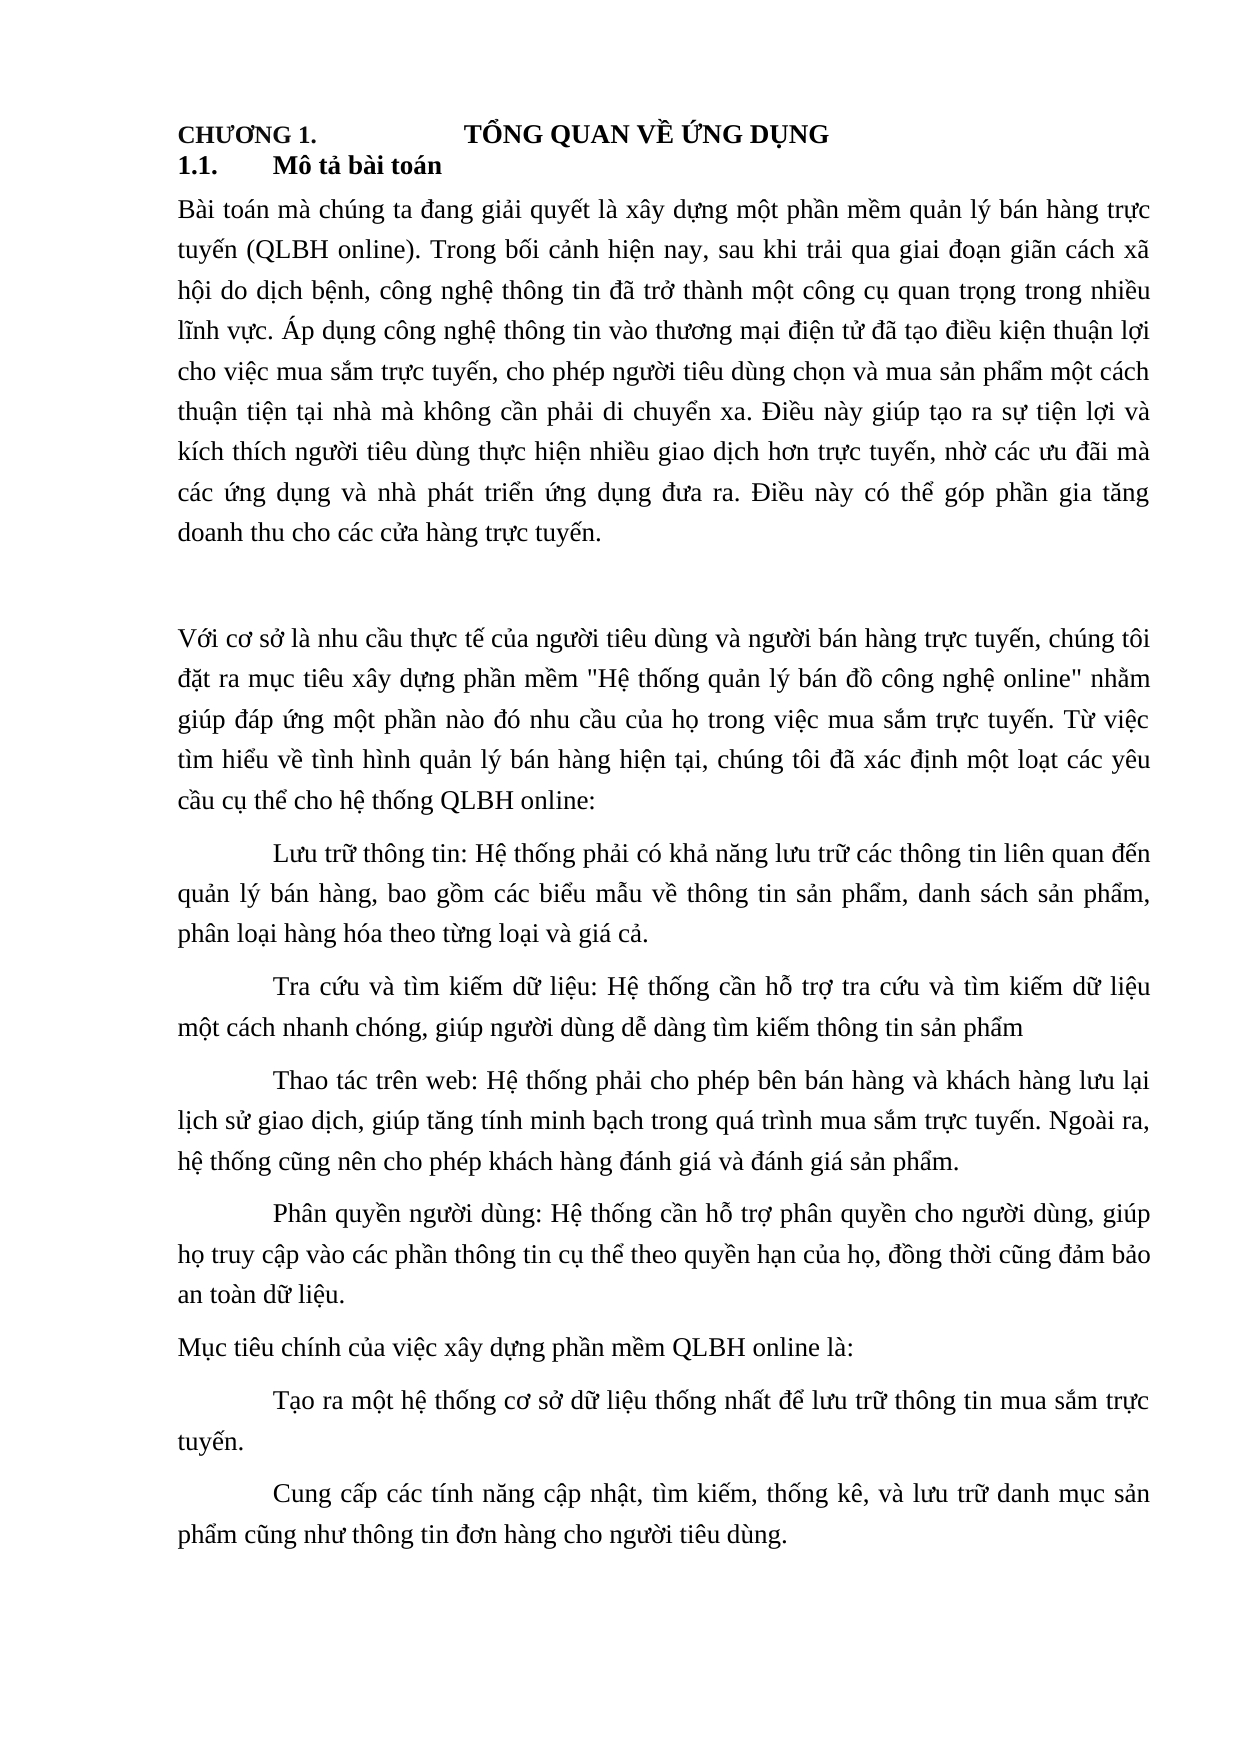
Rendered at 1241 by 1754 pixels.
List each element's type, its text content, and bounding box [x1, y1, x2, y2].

text Mục tiêu chính của việc xây dựng phần mềm QLBH online là: [177, 1331, 1152, 1362]
text Tạo ra một hệ thống cơ sở dữ liệu thống nhất để lưu trữ thông tin mua sắm trực tuyến. [177, 1384, 1152, 1456]
text Với cơ sở là nhu cầu thực tế của người tiêu dùng và người bán hàng trực tuyến, chúng tôi đặt ra mục tiêu xây dựng phần mềm "Hệ thống quản lý bán đồ công nghệ online" nhằm giúp đáp ứng một phần nào đó nhu cầu của họ trong việc mua sắm trực tuyến. Từ việc tìm hiểu về tình hình quản lý bán hàng hiện tại, chúng tôi đã xác định một loạt các yêu cầu cụ thể cho hệ thống QLBH online: [177, 622, 1152, 815]
text Cung cấp các tính năng cập nhật, tìm kiếm, thống kê, và lưu trữ danh mục sản phẩm cũng như thông tin đơn hàng cho người tiêu dùng. [177, 1477, 1152, 1549]
text Thao tác trên web: Hệ thống phải cho phép bên bán hàng và khách hàng lưu lại lịch sử giao dịch, giúp tăng tính minh bạch trong quá trình mua sắm trực tuyến. Ngoài ra, hệ thống cũng nên cho phép khách hàng đánh giá và đánh giá sản phẩm. [177, 1064, 1152, 1176]
text Lưu trữ thông tin: Hệ thống phải có khả năng lưu trữ các thông tin liên quan đến quản lý bán hàng, bao gồm các biểu mẫu về thông tin sản phẩm, danh sách sản phẩm, phân loại hàng hóa theo từng loại và giá cả. [177, 837, 1152, 949]
text Phân quyền người dùng: Hệ thống cần hỗ trợ phân quyền cho người dùng, giúp họ truy cập vào các phần thông tin cụ thể theo quyền hạn của họ, đồng thời cũng đảm bảo an toàn dữ liệu. [177, 1197, 1152, 1309]
subtitle 1.1. Mô tả bài toán [177, 149, 1152, 180]
text Bài toán mà chúng ta đang giải quyết là xây dựng một phần mềm quản lý bán hàng trực tuyến (QLBH online). Trong bối cảnh hiện nay, sau khi trải qua giai đoạn giãn cách xã hội do dịch bệnh, công nghệ thông tin đã trở thành một công cụ quan trọng trong nhiều lĩnh vực. Áp dụng công nghệ thông tin vào thương mại điện tử đã tạo điều kiện thuận lợi cho việc mua sắm trực tuyến, cho phép người tiêu dùng chọn và mua sản phẩm một cách thuận tiện tại nhà mà không cần phải di chuyển xa. Điều này giúp tạo ra sự tiện lợi và kích thích người tiêu dùng thực hiện nhiều giao dịch hơn trực tuyến, nhờ các ưu đãi mà các ứng dụng và nhà phát triển ứng dụng đưa ra. Điều này có thể góp phần gia tăng doanh thu cho các cửa hàng trực tuyến. [177, 193, 1152, 547]
subtitle TỔNG QUAN VỀ ỨNG DỤNG [177, 118, 1152, 149]
text Tra cứu và tìm kiếm dữ liệu: Hệ thống cần hỗ trợ tra cứu và tìm kiếm dữ liệu một cách nhanh chóng, giúp người dùng dễ dàng tìm kiếm thông tin sản phẩm [177, 970, 1152, 1042]
